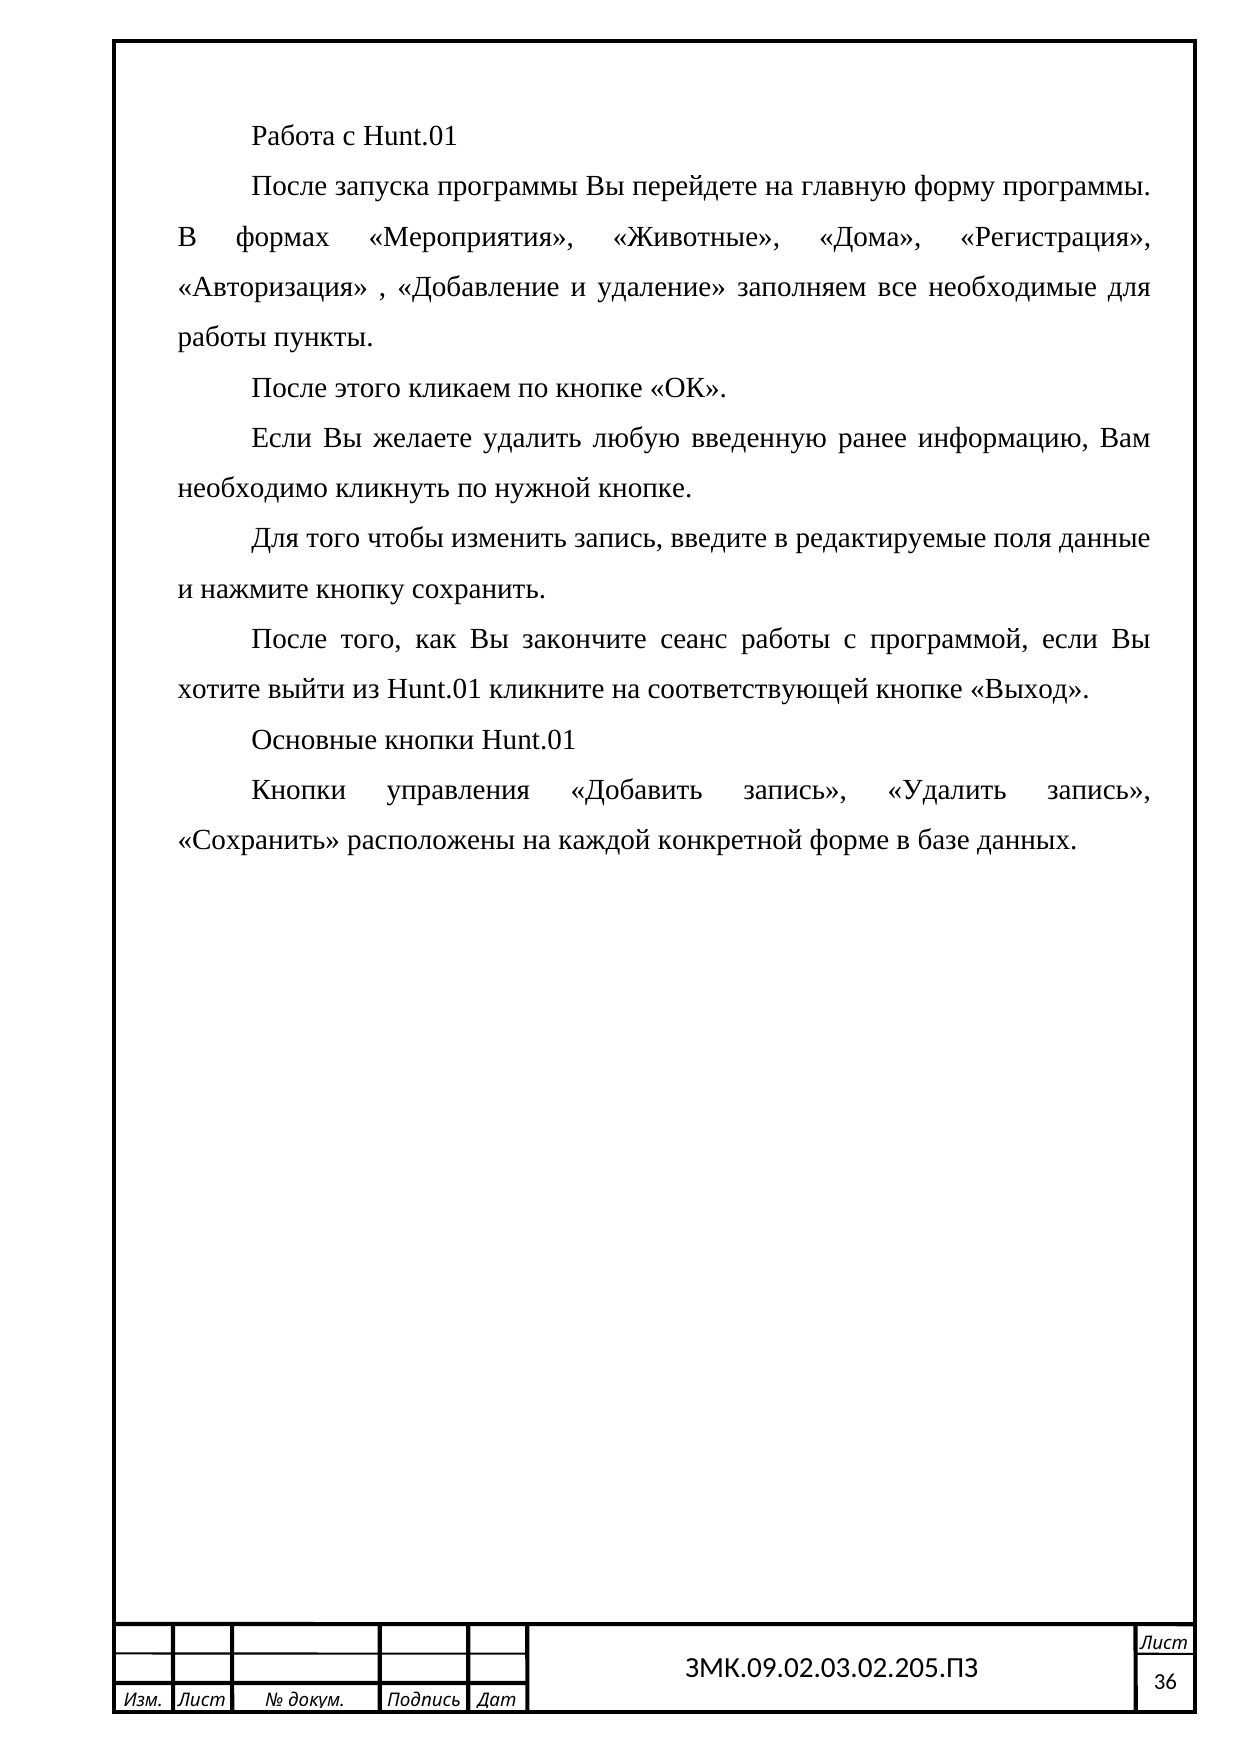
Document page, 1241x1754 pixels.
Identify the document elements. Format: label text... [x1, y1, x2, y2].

text Кнопки управления «Добавить запись», «Удалить запись», «Сохранить» расположены на каждой конкретной форме в базе данных. [177, 772, 1152, 856]
text Если Вы желаете удалить любую введенную ранее информацию, Вам необходимо кликнуть по нужной кнопке. [177, 420, 1152, 504]
text Для того чтобы изменить запись, введите в редактируемые поля данные и нажмите кнопку сохранить. [177, 521, 1152, 604]
text После этого кликаем по кнопке «ОК». [177, 370, 1152, 403]
text После того, как Вы закончите сеанс работы с программой, если Вы хотите выйти из Hunt.01 кликните на соответствующей кнопке «Выход». [177, 621, 1152, 705]
text После запуска программы Вы перейдете на главную форму программы. В формах «Мероприятия», «Животные», «Дома», «Регистрация», «Авторизация» , «Добавление и удаление» заполняем все необходимые для работы пункты. [177, 168, 1152, 353]
text Работа с Hunt.01 [177, 118, 1152, 152]
text Основные кнопки Hunt.01 [177, 722, 1152, 755]
